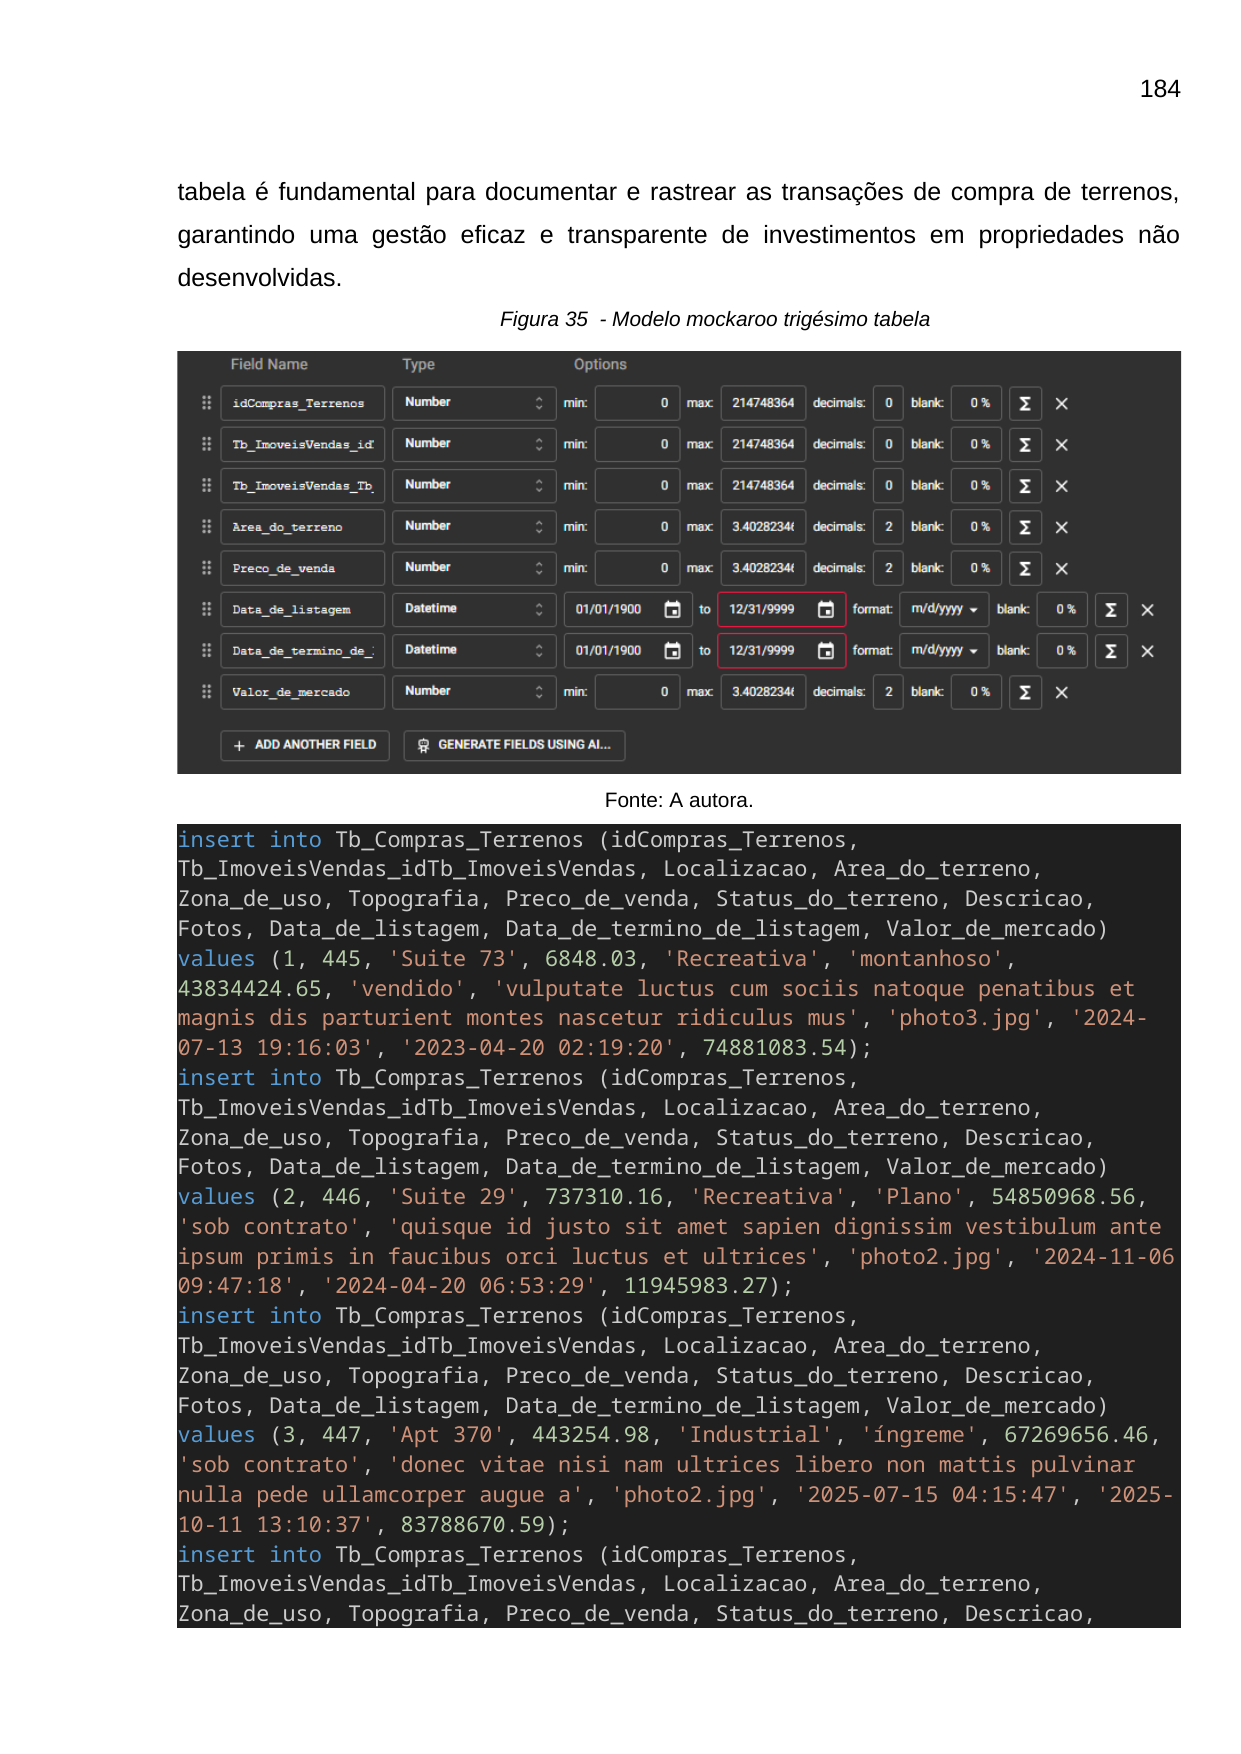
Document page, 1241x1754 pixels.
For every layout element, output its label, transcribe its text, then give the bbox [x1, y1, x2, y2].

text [177, 1539, 1181, 1628]
text Figura 35 - Modelo mockaroo trigésimo tabela [177, 307, 1181, 331]
text Fonte: A autora. [177, 788, 1181, 812]
text insert into Tb_Compras_Terrenos (idCompras_Terrenos, Tb_ImoveisVendas_idTb_ImoveisVendas, Localizacao, Area_do_terreno, Zona_de_uso, Topografia, Preco_de_venda, Status_do_terreno, Descricao, Fotos, Data_de_listagem, Data_de_termino_de_listagem, Valor_de_mercado) values (1, 445, 'Suite 73', 6848.03, 'Recreativa', 'montanhoso', 43834424.65, 'vendido', 'vulputate luctus cum sociis natoque penatibus et magnis dis parturient montes nascetur ridiculus mus', 'photo3.jpg', '2024-07-13 19:16:03', '2023-04-20 02:19:20', 74881083.54); [177, 824, 1181, 1062]
picture [177, 351, 1182, 774]
text insert into Tb_Compras_Terrenos (idCompras_Terrenos, Tb_ImoveisVendas_idTb_ImoveisVendas, Localizacao, Area_do_terreno, Zona_de_uso, Topografia, Preco_de_venda, Status_do_terreno, Descricao, Fotos, Data_de_listagem, Data_de_termino_de_listagem, Valor_de_mercado) values (3, 447, 'Apt 370', 443254.98, 'Industrial', 'íngreme', 67269656.46, 'sob contrato', 'donec vitae nisi nam ultrices libero non mattis pulvinar nulla pede ullamcorper augue a', 'photo2.jpg', '2025-07-15 04:15:47', '2025-10-11 13:10:37', 83788670.59); [177, 1300, 1181, 1539]
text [177, 177, 1181, 292]
text insert into Tb_Compras_Terrenos (idCompras_Terrenos, Tb_ImoveisVendas_idTb_ImoveisVendas, Localizacao, Area_do_terreno, Zona_de_uso, Topografia, Preco_de_venda, Status_do_terreno, Descricao, Fotos, Data_de_listagem, Data_de_termino_de_listagem, Valor_de_mercado) values (2, 446, 'Suite 29', 737310.16, 'Recreativa', 'Plano', 54850968.56, 'sob contrato', 'quisque id justo sit amet sapien dignissim vestibulum ante ipsum primis in faucibus orci luctus et ultrices', 'photo2.jpg', '2024-11-06 09:47:18', '2024-04-20 06:53:29', 11945983.27); [177, 1062, 1181, 1300]
